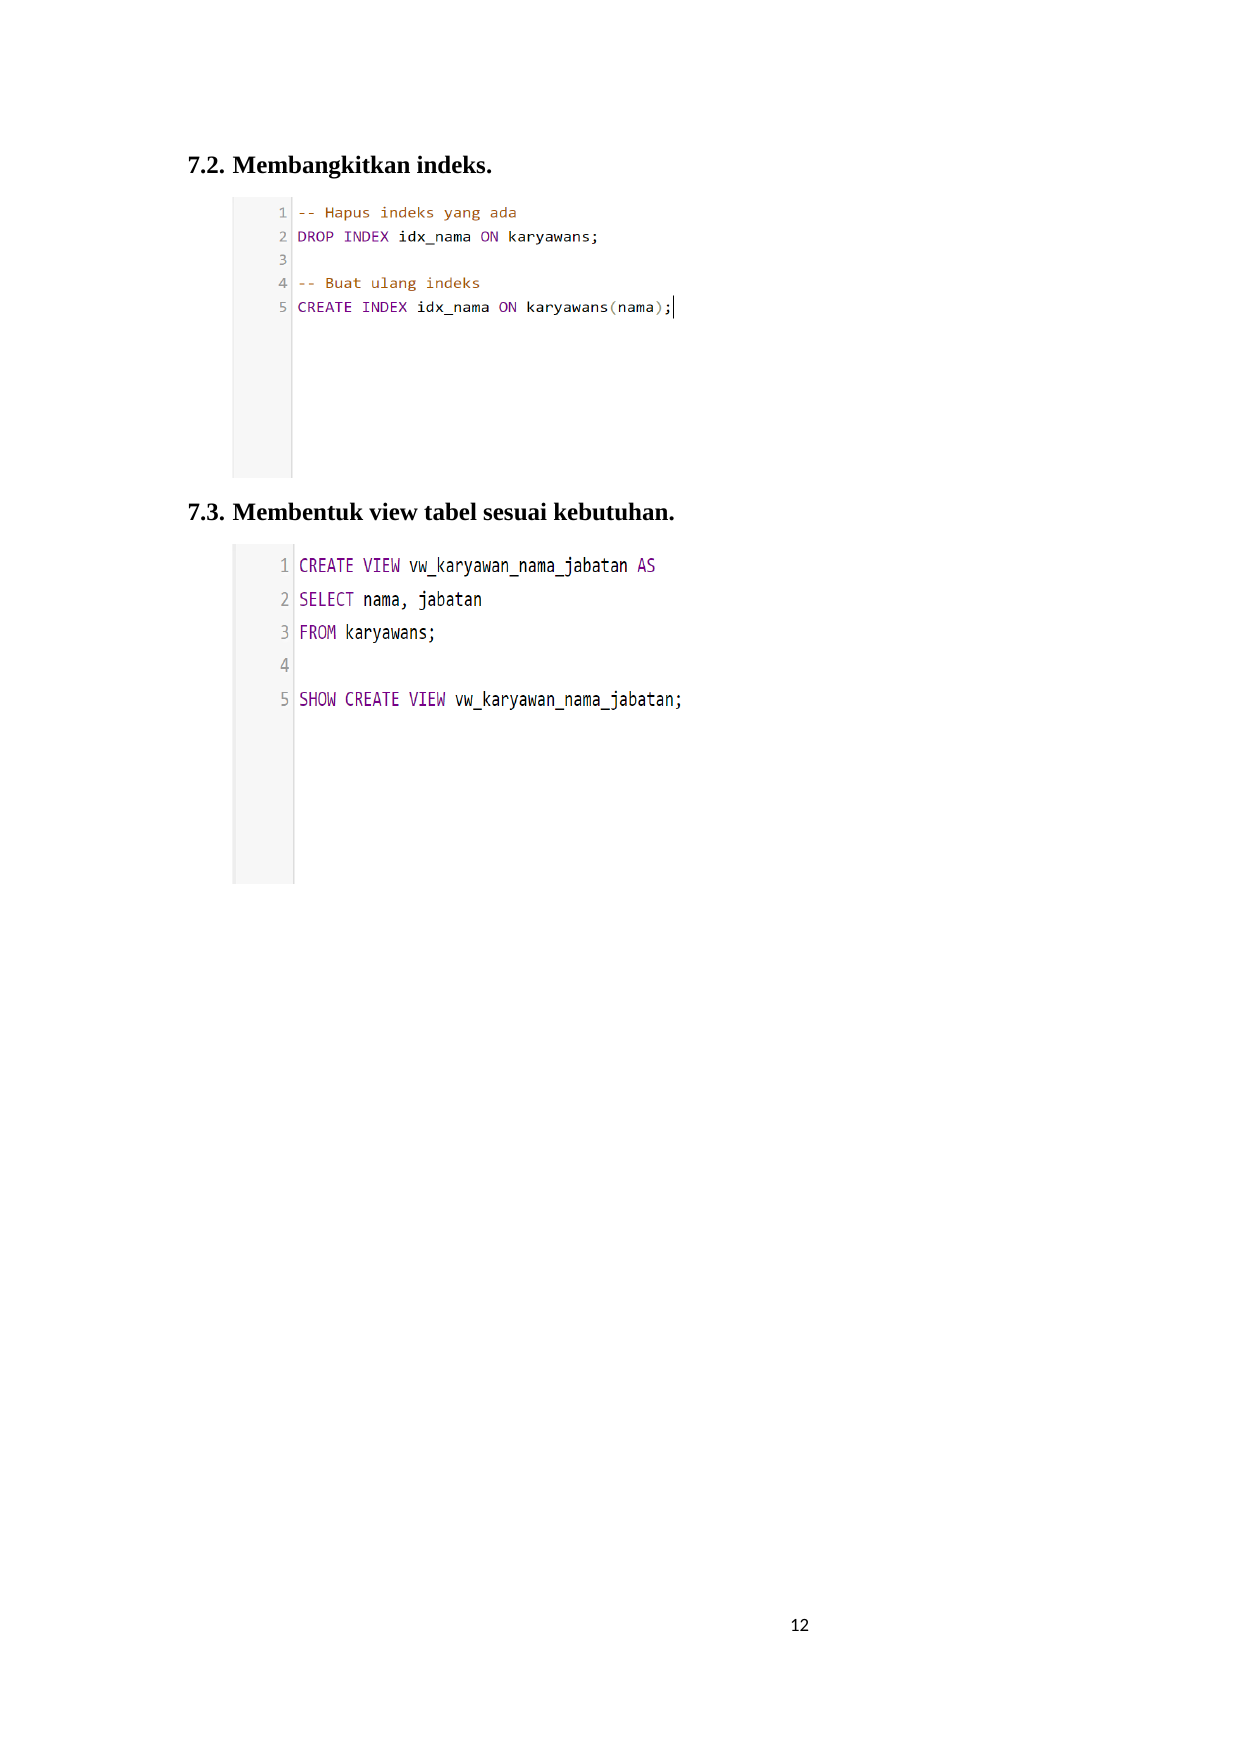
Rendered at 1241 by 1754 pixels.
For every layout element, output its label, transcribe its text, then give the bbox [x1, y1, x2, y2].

picture [232, 544, 768, 884]
list Membangkitkan indeks. [187, 150, 1090, 179]
list Membentuk view tabel sesuai kebutuhan. [187, 497, 1090, 525]
picture [232, 197, 784, 478]
